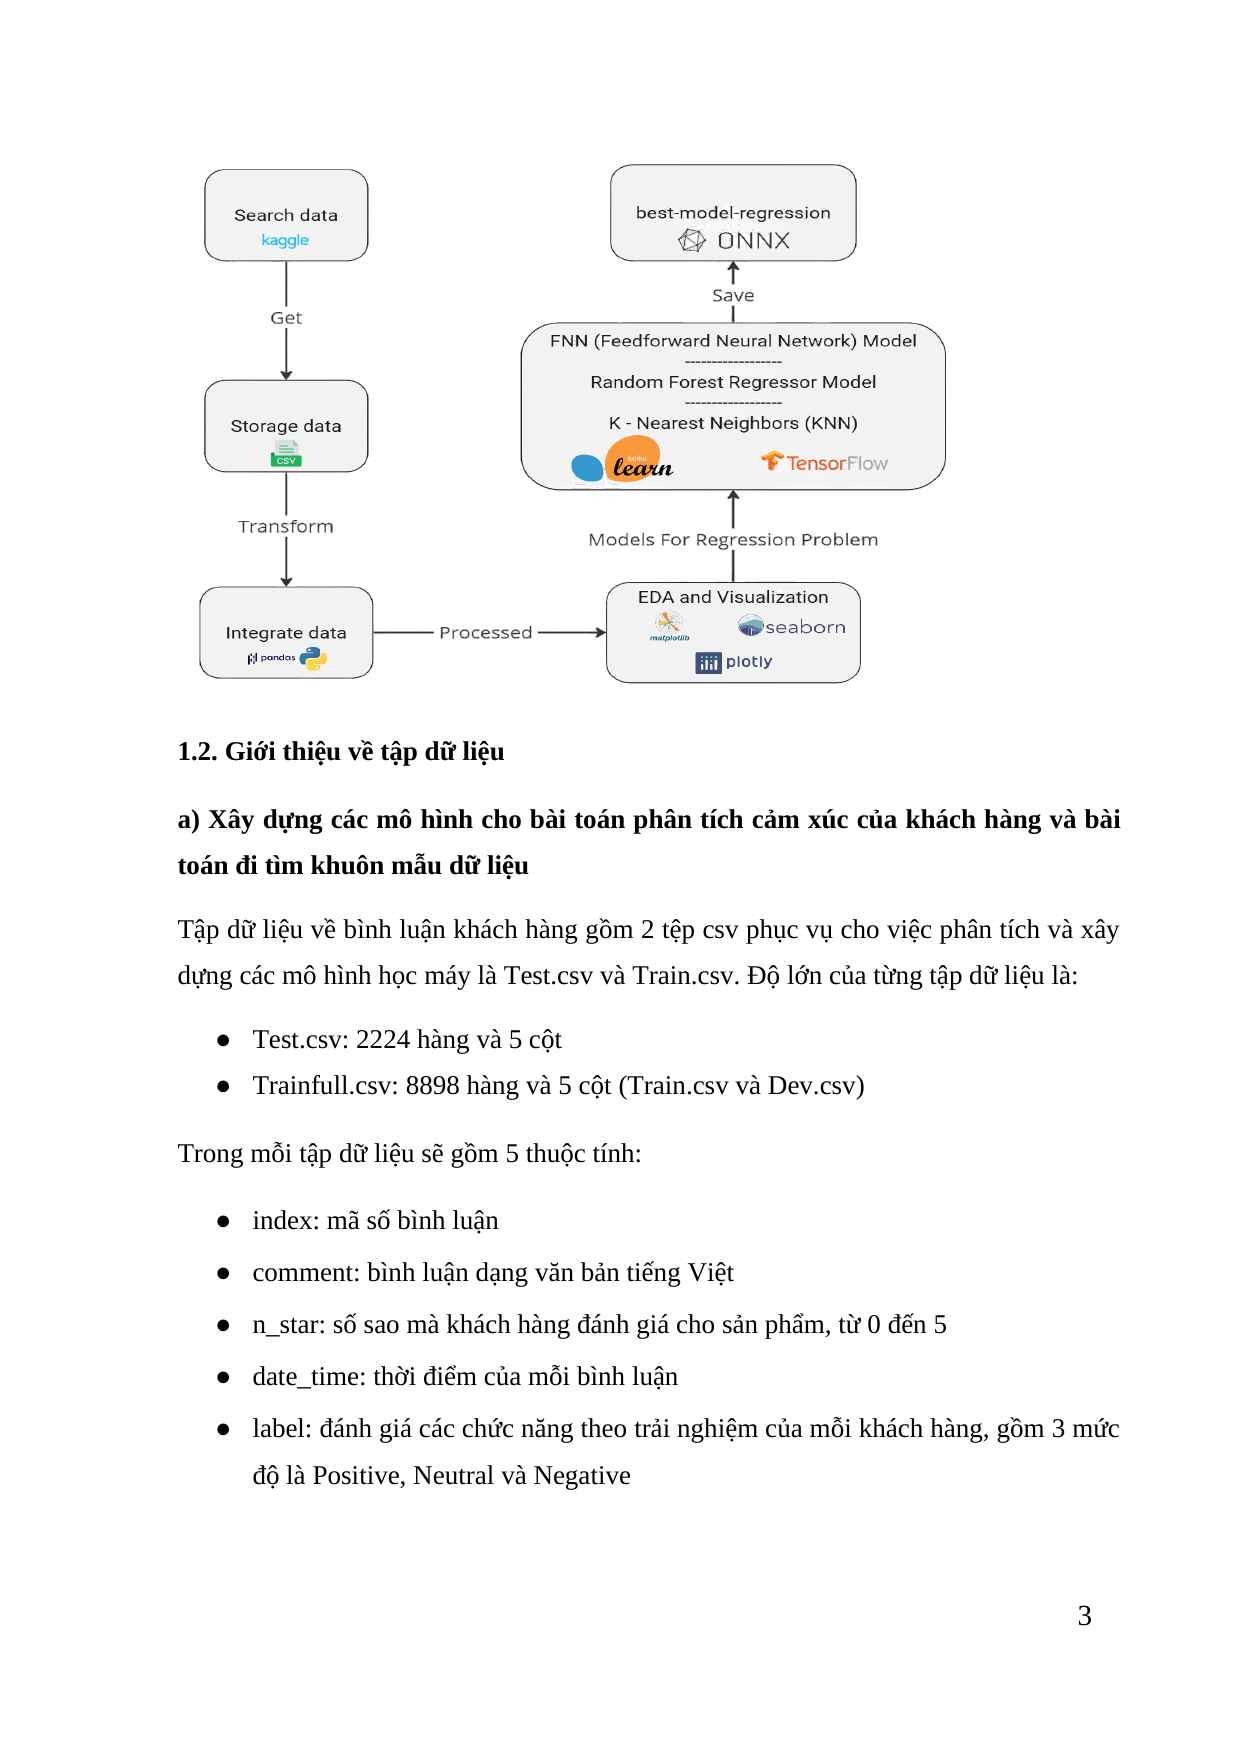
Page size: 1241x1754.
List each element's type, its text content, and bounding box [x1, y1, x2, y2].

list index: mã số bình luận [215, 1204, 1122, 1236]
text Trong mỗi tập dữ liệu sẽ gồm 5 thuộc tính: [177, 1137, 1122, 1168]
list Test.csv: 2224 hàng và 5 cột [215, 1023, 1122, 1054]
list Trainfull.csv: 8898 hàng và 5 cột (Train.csv và Dev.csv) [215, 1069, 1122, 1101]
list comment: bình luận dạng văn bản tiếng Việt [215, 1256, 1122, 1287]
text Tập dữ liệu về bình luận khách hàng gồm 2 tệp csv phục vụ cho việc phân tích và xây dựng các mô hình học máy là Test.csv và Train.csv. Độ lớn của từng tập dữ liệu là: [177, 913, 1122, 991]
list label: đánh giá các chức năng theo trải nghiệm của mỗi khách hàng, gồm 3 mức độ là Positive, Neutral và Negative [215, 1412, 1122, 1490]
list date_time: thời điểm của mỗi bình luận [215, 1360, 1122, 1391]
list n_star: số sao mà khách hàng đánh giá cho sản phẩm, từ 0 đến 5 [215, 1308, 1122, 1339]
text a) Xây dựng các mô hình cho bài toán phân tích cảm xúc của khách hàng và bài toán đi tìm khuôn mẫu dữ liệu [177, 803, 1122, 881]
picture [177, 147, 970, 698]
subtitle 1.2. Giới thiệu về tập dữ liệu [177, 735, 1122, 766]
